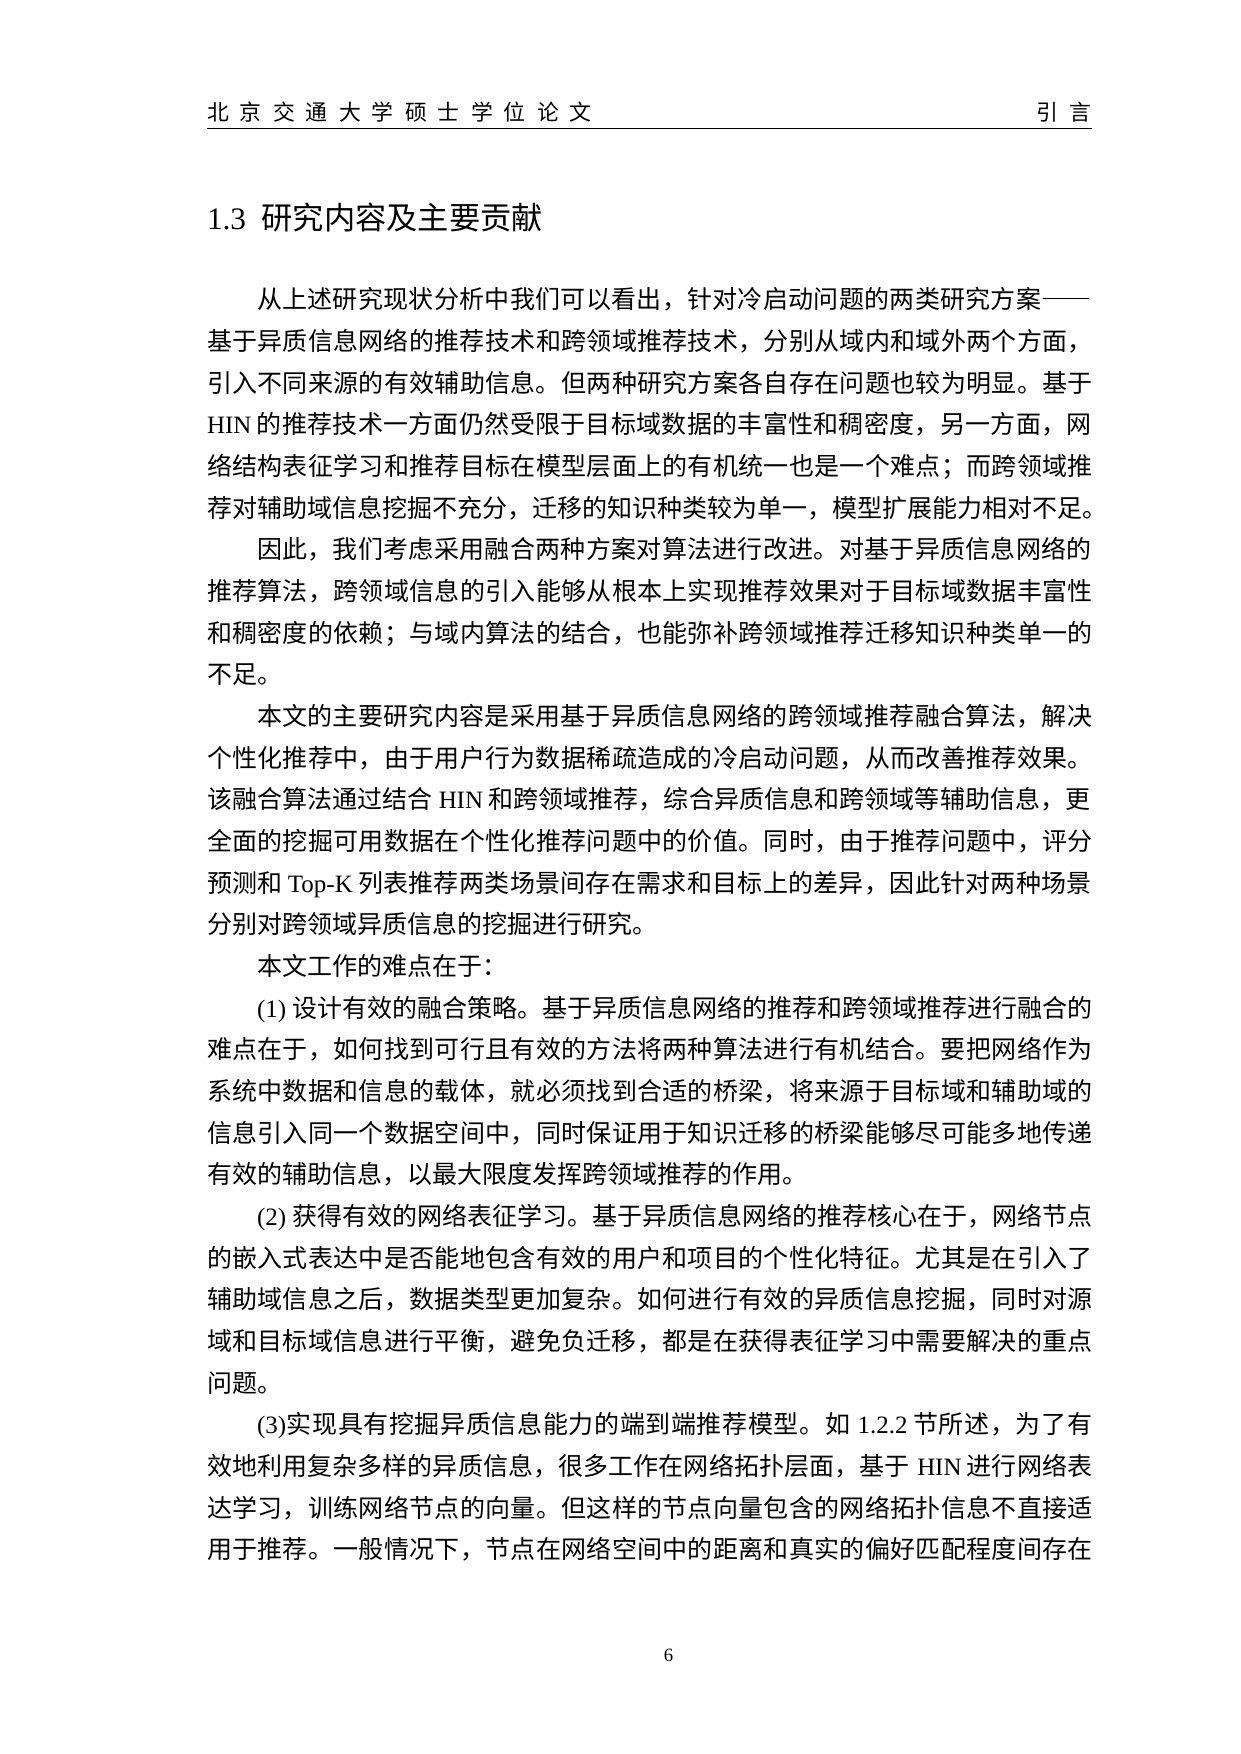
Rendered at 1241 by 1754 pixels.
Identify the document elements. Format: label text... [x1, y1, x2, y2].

text 从上述研究现状分析中我们可以看出，针对冷启动问题的两类研究方案——基于异质信息网络的推荐技术和跨领域推荐技术，分别从域内和域外两个方面，引入不同来源的有效辅助信息。但两种研究方案各自存在问题也较为明显。基于HIN的推荐技术一方面仍然受限于目标域数据的丰富性和稠密度，另一方面，网络结构表征学习和推荐目标在模型层面上的有机统一也是一个难点；而跨领域推荐对辅助域信息挖掘不充分，迁移的知识种类较为单一，模型扩展能力相对不足。 [207, 276, 1092, 526]
text (2) 获得有效的网络表征学习。基于异质信息网络的推荐核心在于，网络节点的嵌入式表达中是否能地包含有效的用户和项目的个性化特征。尤其是在引入了辅助域信息之后，数据类型更加复杂。如何进行有效的异质信息挖掘，同时对源域和目标域信息进行平衡，避免负迁移，都是在获得表征学习中需要解决的重点问题。 [207, 1192, 1092, 1401]
text 本文工作的难点在于： [207, 942, 1092, 984]
text 因此，我们考虑采用融合两种方案对算法进行改进。对基于异质信息网络的推荐算法，跨领域信息的引入能够从根本上实现推荐效果对于目标域数据丰富性和稠密度的依赖；与域内算法的结合，也能弥补跨领域推荐迁移知识种类单一的不足。 [207, 526, 1092, 692]
text 1.3 研究内容及主要贡献 [207, 193, 1092, 238]
text 本文的主要研究内容是采用基于异质信息网络的跨领域推荐融合算法，解决个性化推荐中，由于用户行为数据稀疏造成的冷启动问题，从而改善推荐效果。该融合算法通过结合HIN和跨领域推荐，综合异质信息和跨领域等辅助信息，更全面的挖掘可用数据在个性化推荐问题中的价值。同时，由于推荐问题中，评分预测和Top-K列表推荐两类场景间存在需求和目标上的差异，因此针对两种场景分别对跨领域异质信息的挖掘进行研究。 [207, 692, 1092, 942]
text (1) 设计有效的融合策略。基于异质信息网络的推荐和跨领域推荐进行融合的难点在于，如何找到可行且有效的方法将两种算法进行有机结合。要把网络作为系统中数据和信息的载体，就必须找到合适的桥梁，将来源于目标域和辅助域的信息引入同一个数据空间中，同时保证用于知识迁移的桥梁能够尽可能多地传递有效的辅助信息，以最大限度发挥跨领域推荐的作用。 [207, 984, 1092, 1192]
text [207, 1401, 1092, 1567]
